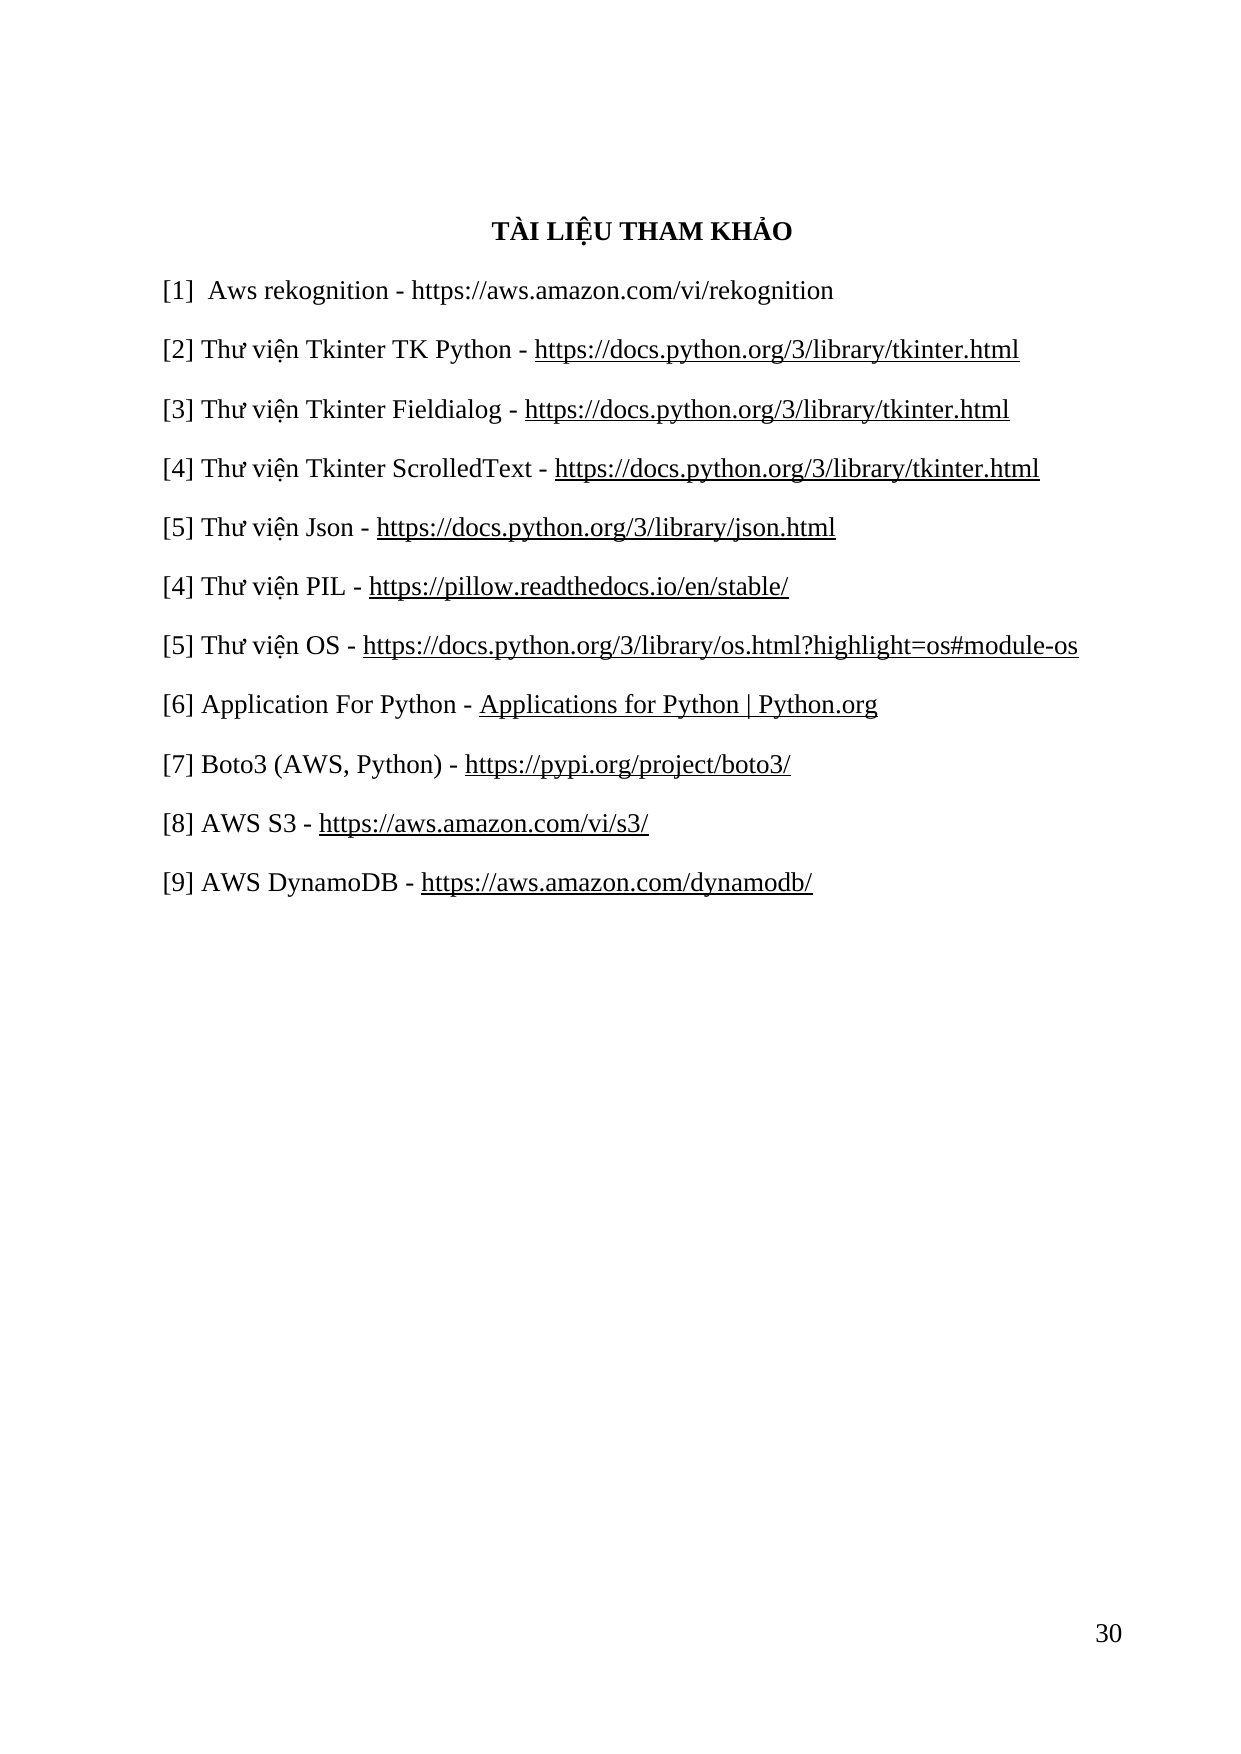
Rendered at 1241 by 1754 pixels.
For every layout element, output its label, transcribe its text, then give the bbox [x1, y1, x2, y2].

text [9] AWS DynamoDB - https://aws.amazon.com/dynamodb/ [162, 866, 1122, 897]
text [5] Thư viện Json - https://docs.python.org/3/library/json.html [162, 511, 1122, 542]
text [4] Thư viện PIL - https://pillow.readthedocs.io/en/stable/ [162, 570, 1122, 601]
text [5] Thư viện OS - https://docs.python.org/3/library/os.html?highlight=os#module-os [162, 629, 1122, 661]
text [7] Boto3 (AWS, Python) - https://pypi.org/project/boto3/ [162, 748, 1122, 779]
text [2] Thư viện Tkinter TK Python - https://docs.python.org/3/library/tkinter.html [162, 334, 1122, 365]
text [3] Thư viện Tkinter Fieldialog - https://docs.python.org/3/library/tkinter.html [162, 393, 1122, 424]
subtitle TÀI LIỆU THAM KHẢO [162, 215, 1122, 246]
text [4] Thư viện Tkinter ScrolledText - https://docs.python.org/3/library/tkinter.html [162, 452, 1122, 483]
text [6] Application For Python - Applications for Python | Python.org [162, 689, 1122, 720]
text [8] AWS S3 - https://aws.amazon.com/vi/s3/ [162, 807, 1122, 838]
text [1] Aws rekognition - https://aws.amazon.com/vi/rekognition [162, 274, 1122, 306]
